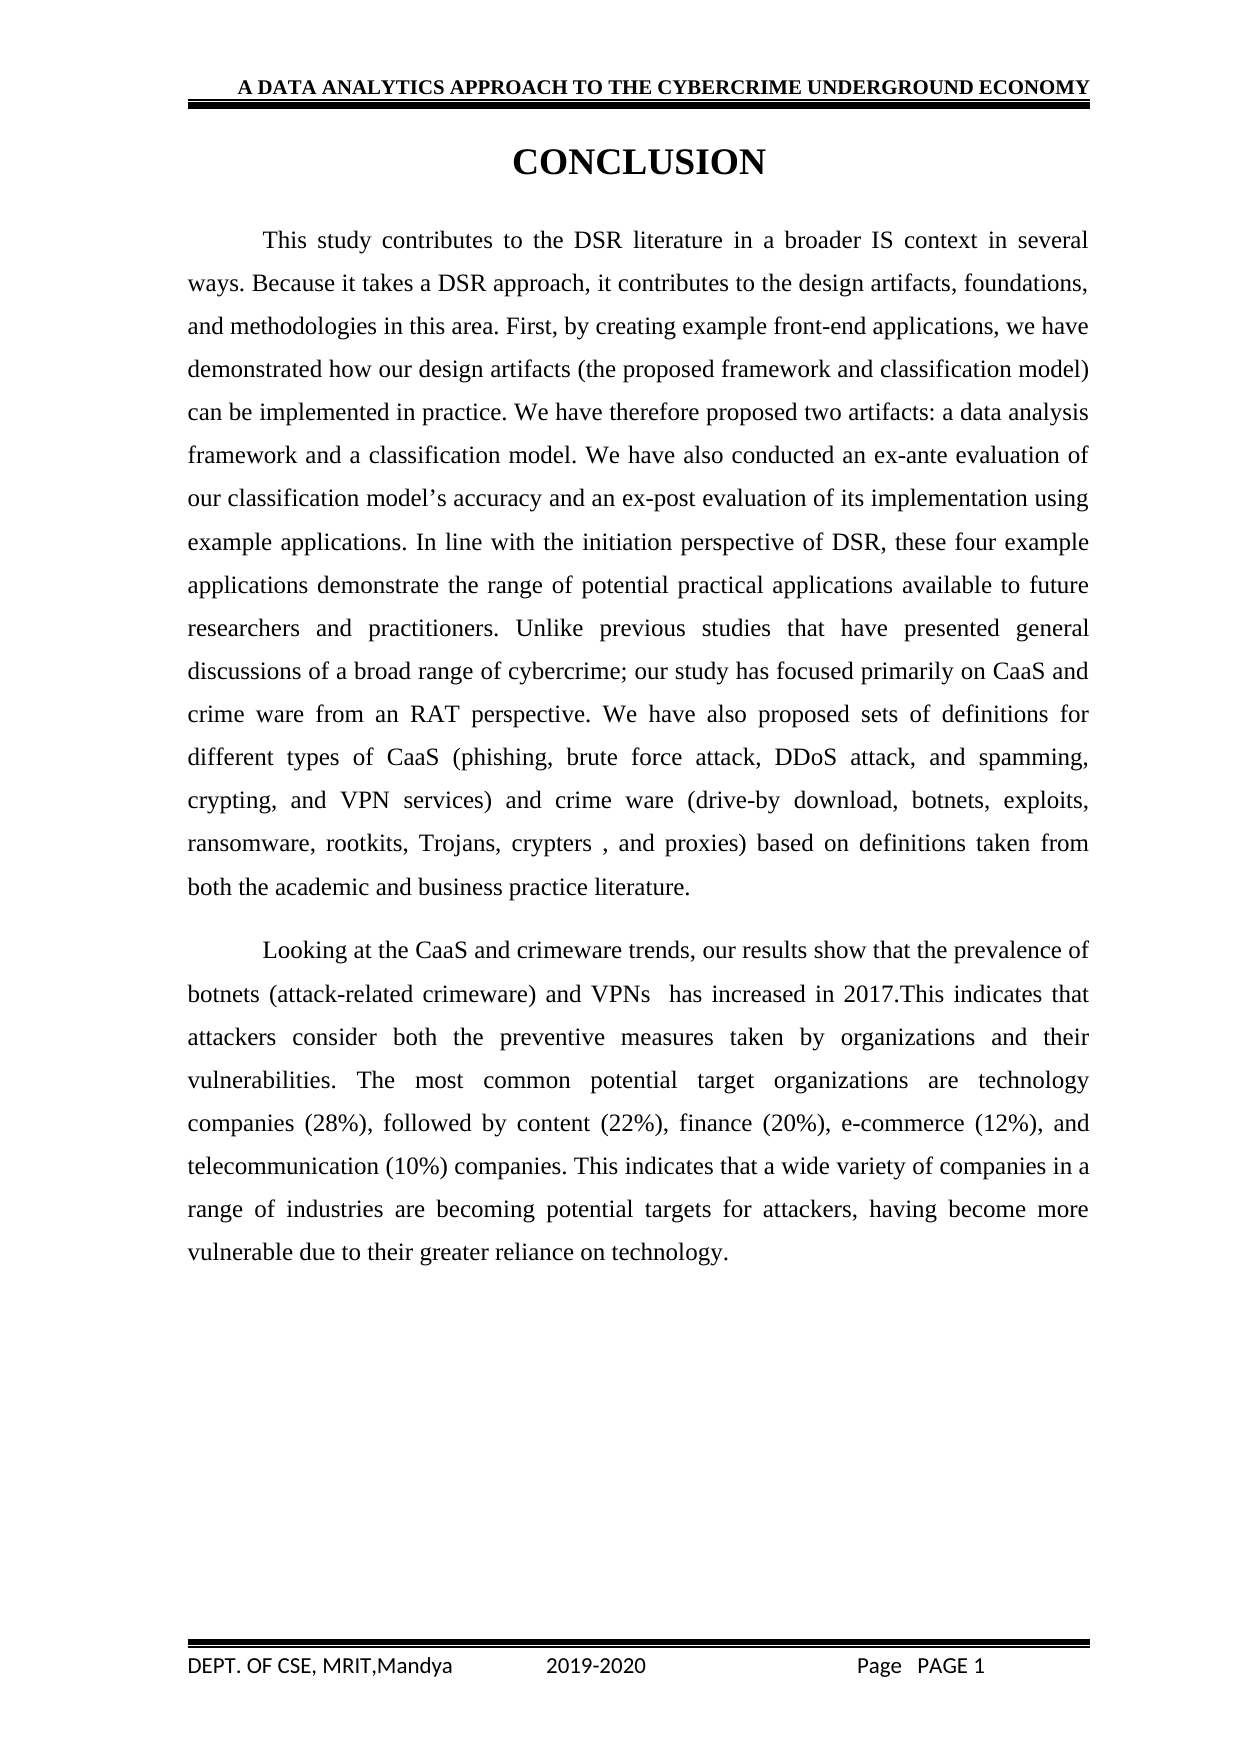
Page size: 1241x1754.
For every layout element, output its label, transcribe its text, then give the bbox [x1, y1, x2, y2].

text CONCLUSION [187, 139, 1090, 182]
text Looking at the CaaS and crimeware trends, our results show that the prevalence of botnets (attack-related crimeware) and VPNs has increased in 2017.This indicates that attackers consider both the preventive measures taken by organizations and their vulnerabilities. The most common potential target organizations are technology companies (28%), followed by content (22%), finance (20%), e-commerce (12%), and telecommunication (10%) companies. This indicates that a wide variety of companies in a range of industries are becoming potential targets for attackers, having become more vulnerable due to their greater reliance on technology. [187, 936, 1090, 1266]
text This study contributes to the DSR literature in a broader IS context in several ways. Because it takes a DSR approach, it contributes to the design artifacts, foundations, and methodologies in this area. First, by creating example front-end applications, we have demonstrated how our design artifacts (the proposed framework and classification model) can be implemented in practice. We have therefore proposed two artifacts: a data analysis framework and a classification model. We have also conducted an ex-ante evaluation of our classification model’s accuracy and an ex-post evaluation of its implementation using example applications. In line with the initiation perspective of DSR, these four example applications demonstrate the range of potential practical applications available to future researchers and practitioners. Unlike previous studies that have presented general discussions of a broad range of cybercrime; our study has focused primarily on CaaS and crime ware from an RAT perspective. We have also proposed sets of definitions for different types of CaaS (phishing, brute force attack, DDoS attack, and spamming, crypting, and VPN services) and crime ware (drive-by download, botnets, exploits, ransomware, rootkits, Trojans, crypters , and proxies) based on definitions taken from both the academic and business practice literature. [187, 225, 1090, 900]
